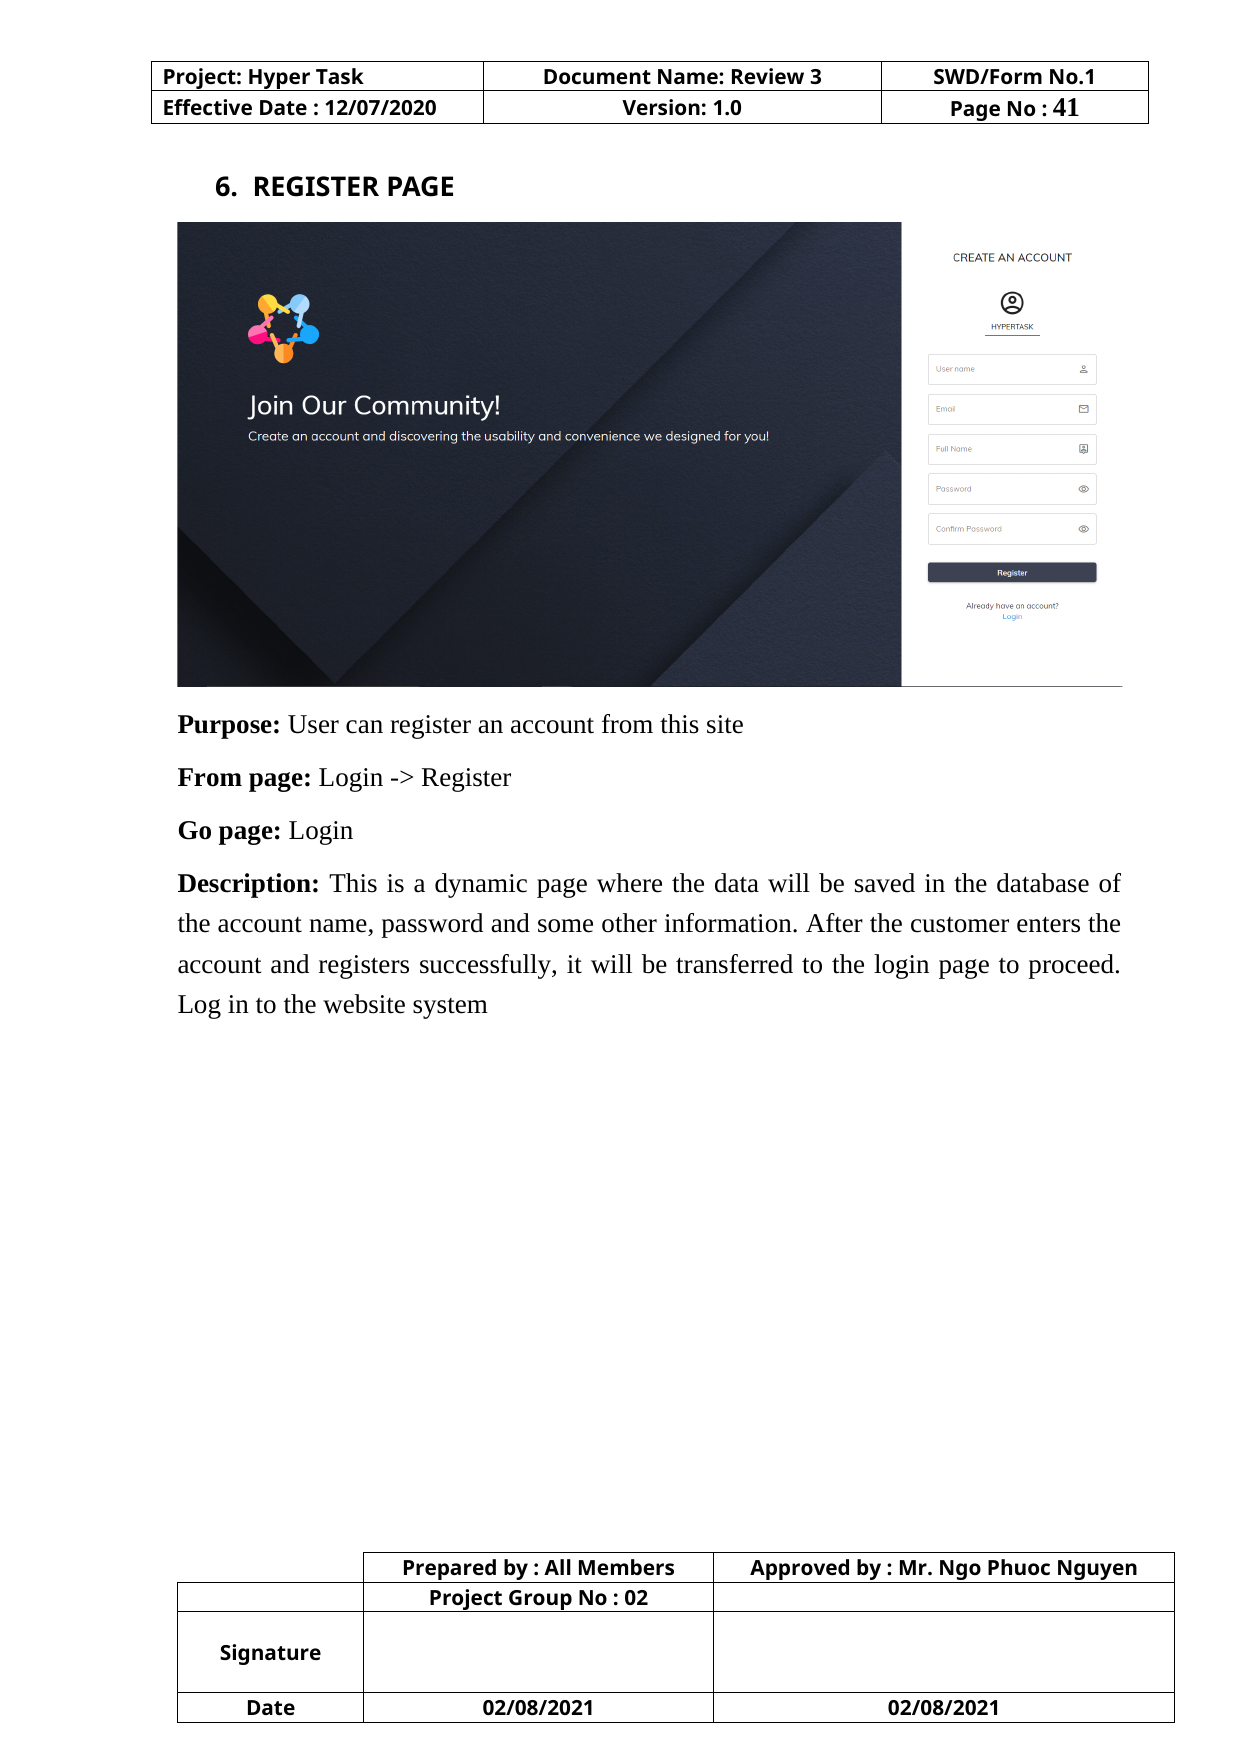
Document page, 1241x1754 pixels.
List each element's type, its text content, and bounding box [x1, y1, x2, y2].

text Description: This is a dynamic page where the data will be saved in the database of the account name, password and some other information. After the customer enters the account and registers successfully, it will be transferred to the login page to proceed. Log in to the website system [177, 867, 1122, 1019]
text Purpose: User can register an account from this site [177, 708, 1122, 739]
text Go page: Login [177, 814, 1122, 845]
picture [177, 222, 1123, 687]
list Register page [215, 167, 1122, 204]
text From page: Login -> Register [177, 761, 1122, 792]
